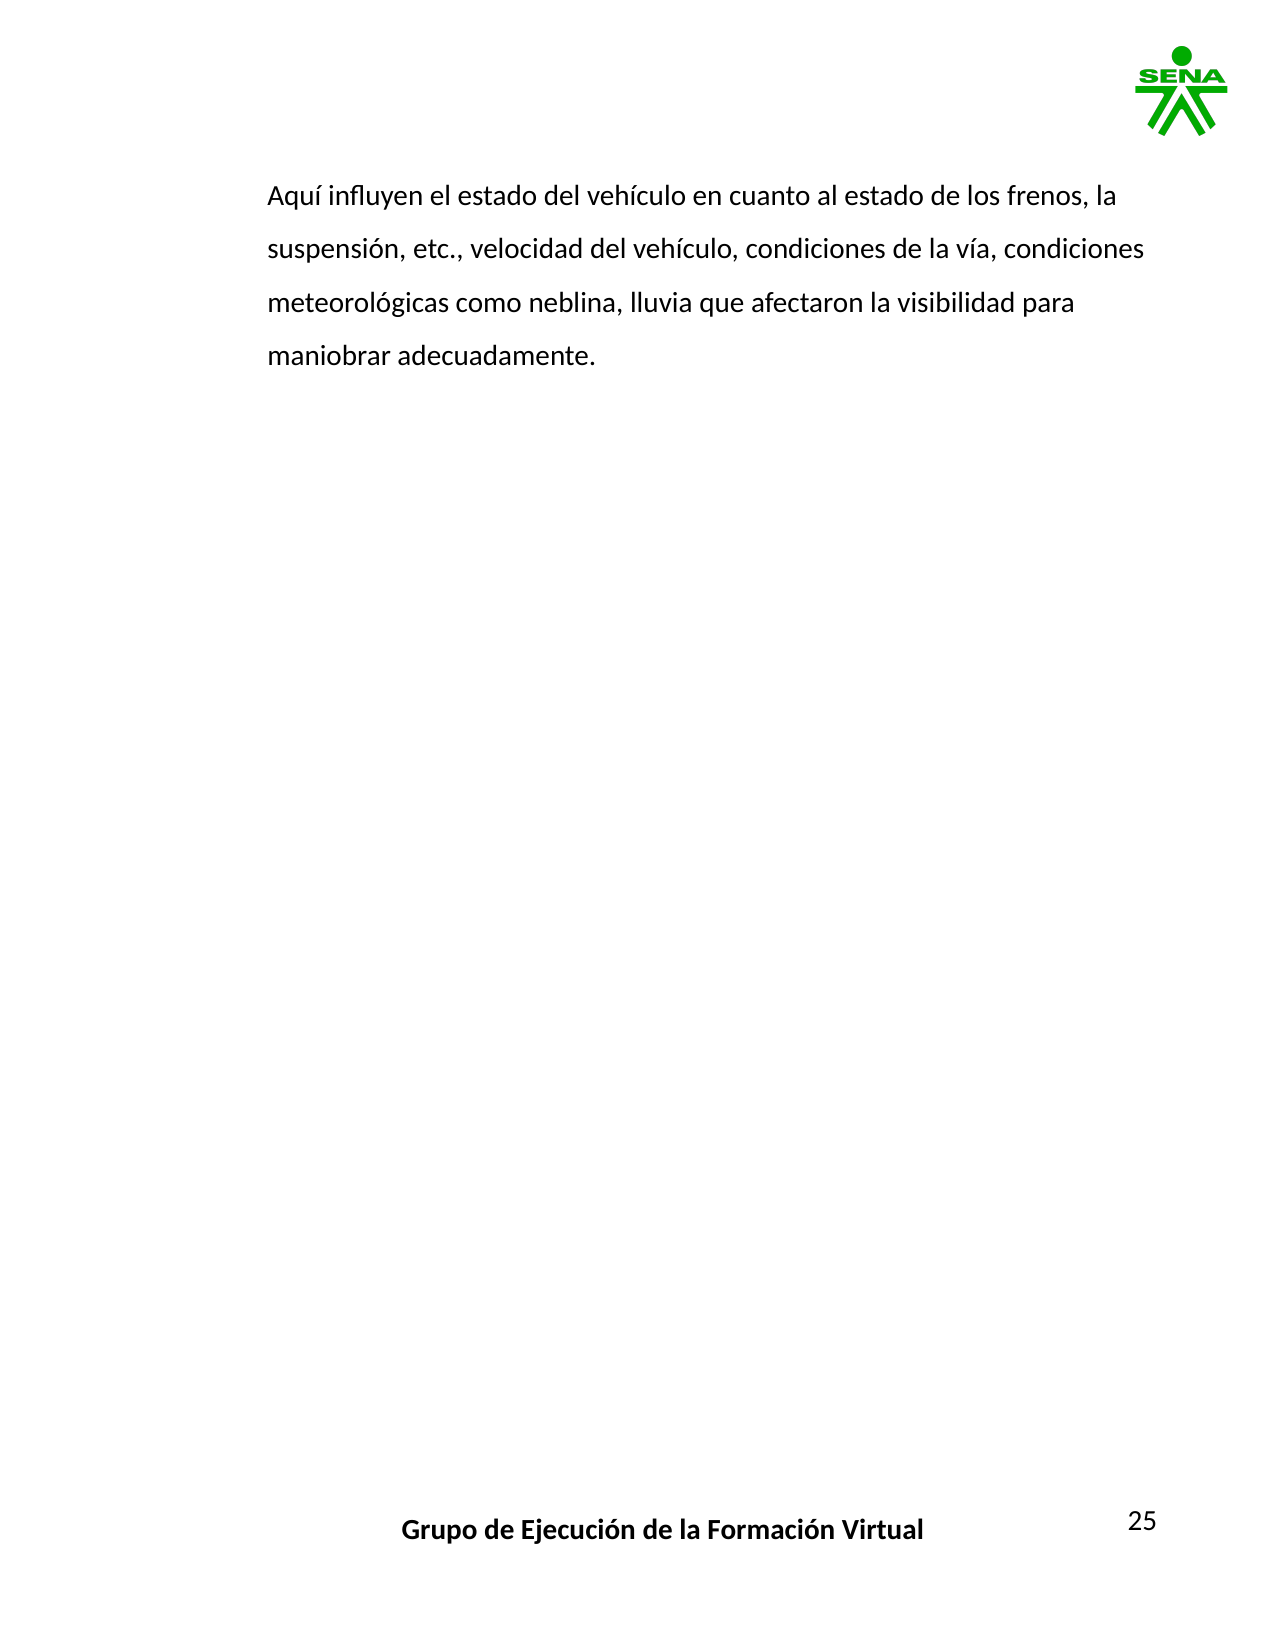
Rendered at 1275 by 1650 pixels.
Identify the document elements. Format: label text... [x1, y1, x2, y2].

picture [1135, 46, 1228, 136]
